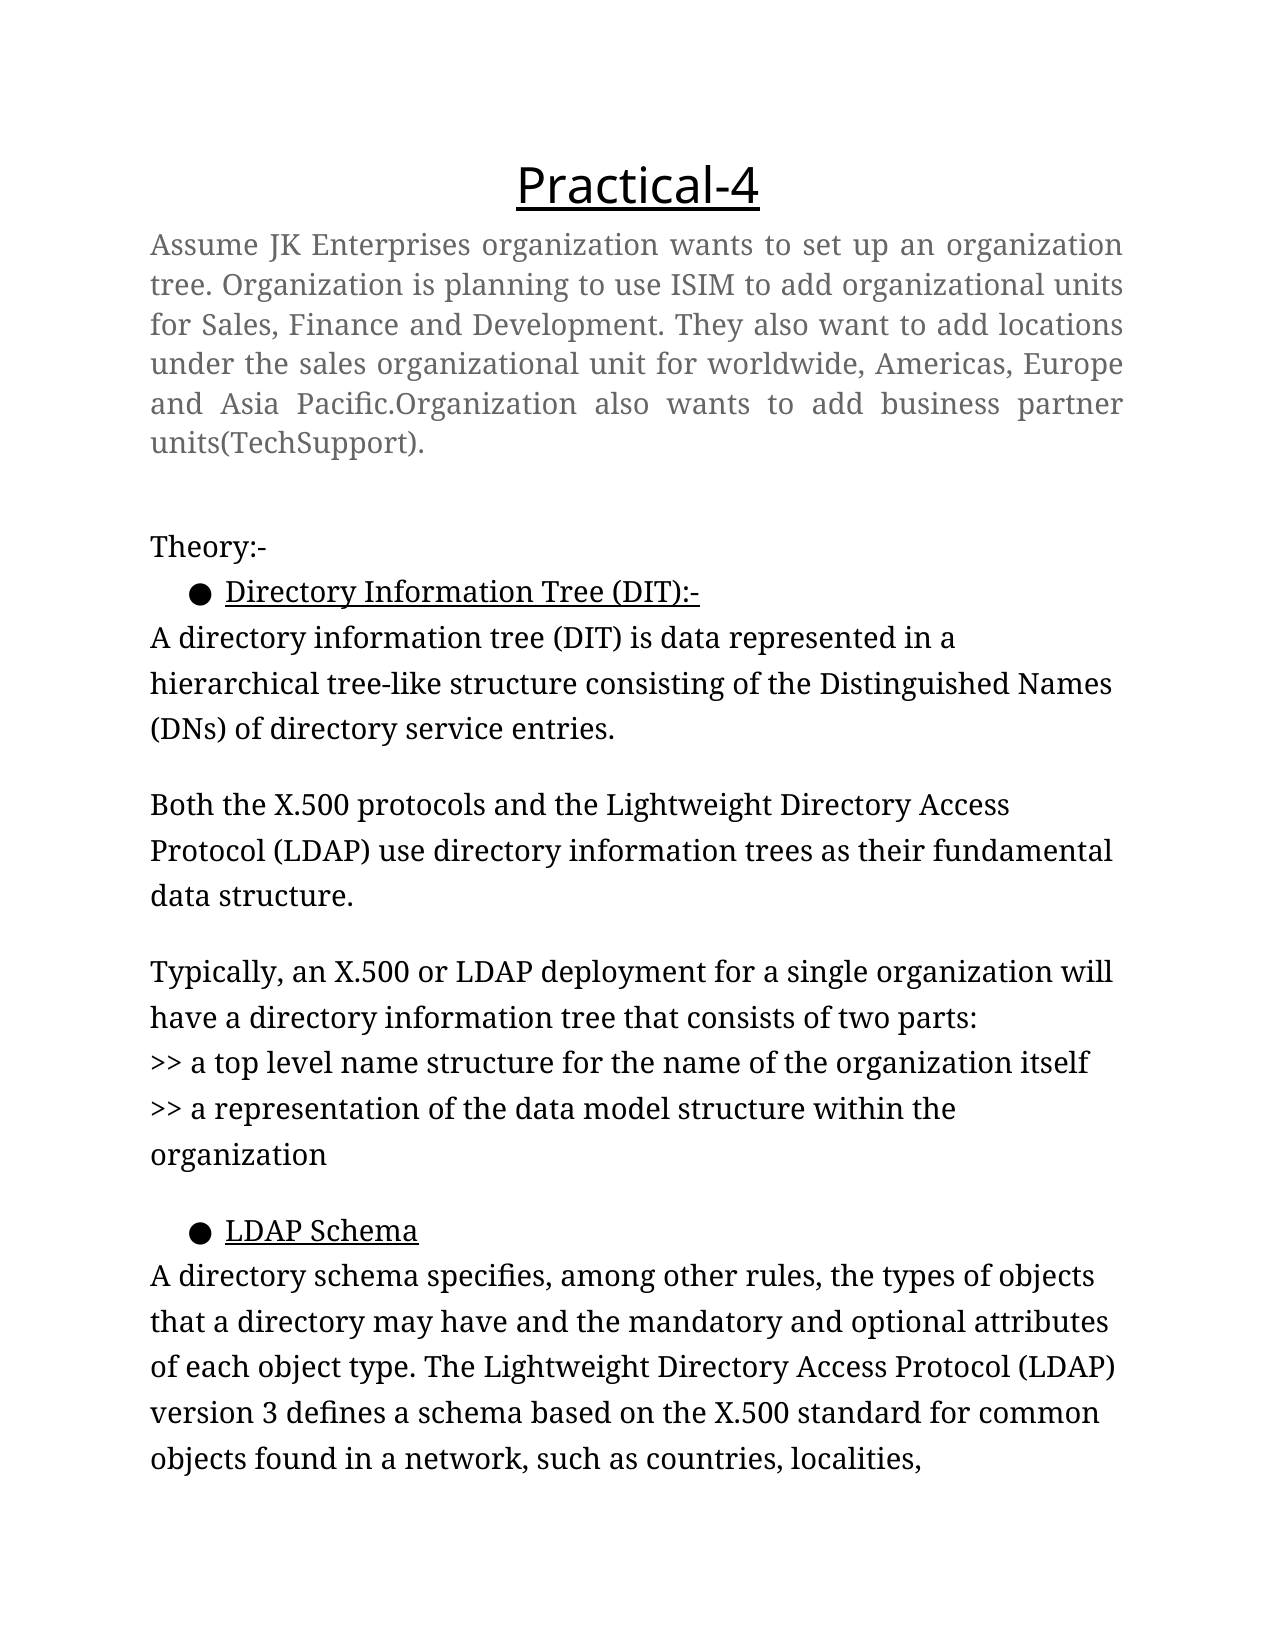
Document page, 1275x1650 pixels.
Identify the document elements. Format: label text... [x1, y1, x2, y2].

subtitle Assume JK Enterprises organization wants to set up an organization tree. Organization is planning to use ISIM to add organizational units for Sales, Finance and Development. They also want to add locations under the sales organizational unit for worldwide, Americas, Europe and Asia Pacific.Organization also wants to add business partner units(TechSupport). [150, 224, 1125, 462]
text Both the X.500 protocols and the Lightweight Directory Access Protocol (LDAP) use directory information trees as their fundamental data structure. [150, 784, 1125, 915]
list LDAP Schema [187, 1210, 1125, 1249]
text Typically, an X.500 or LDAP deployment for a single organization will have a directory information tree that consists of two parts: [150, 951, 1125, 1037]
text >> a top level name structure for the name of the organization itself [150, 1043, 1125, 1082]
text A directory information tree (DIT) is data represented in a hierarchical tree-like structure consisting of the Distinguished Names (DNs) of directory service entries. [150, 617, 1125, 748]
text Theory:- [150, 526, 1125, 566]
text >> a representation of the data model structure within the organization [150, 1088, 1125, 1174]
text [150, 1255, 1125, 1478]
title Practical-4 [150, 150, 1125, 218]
list Directory Information Tree (DIT):- [187, 572, 1125, 611]
